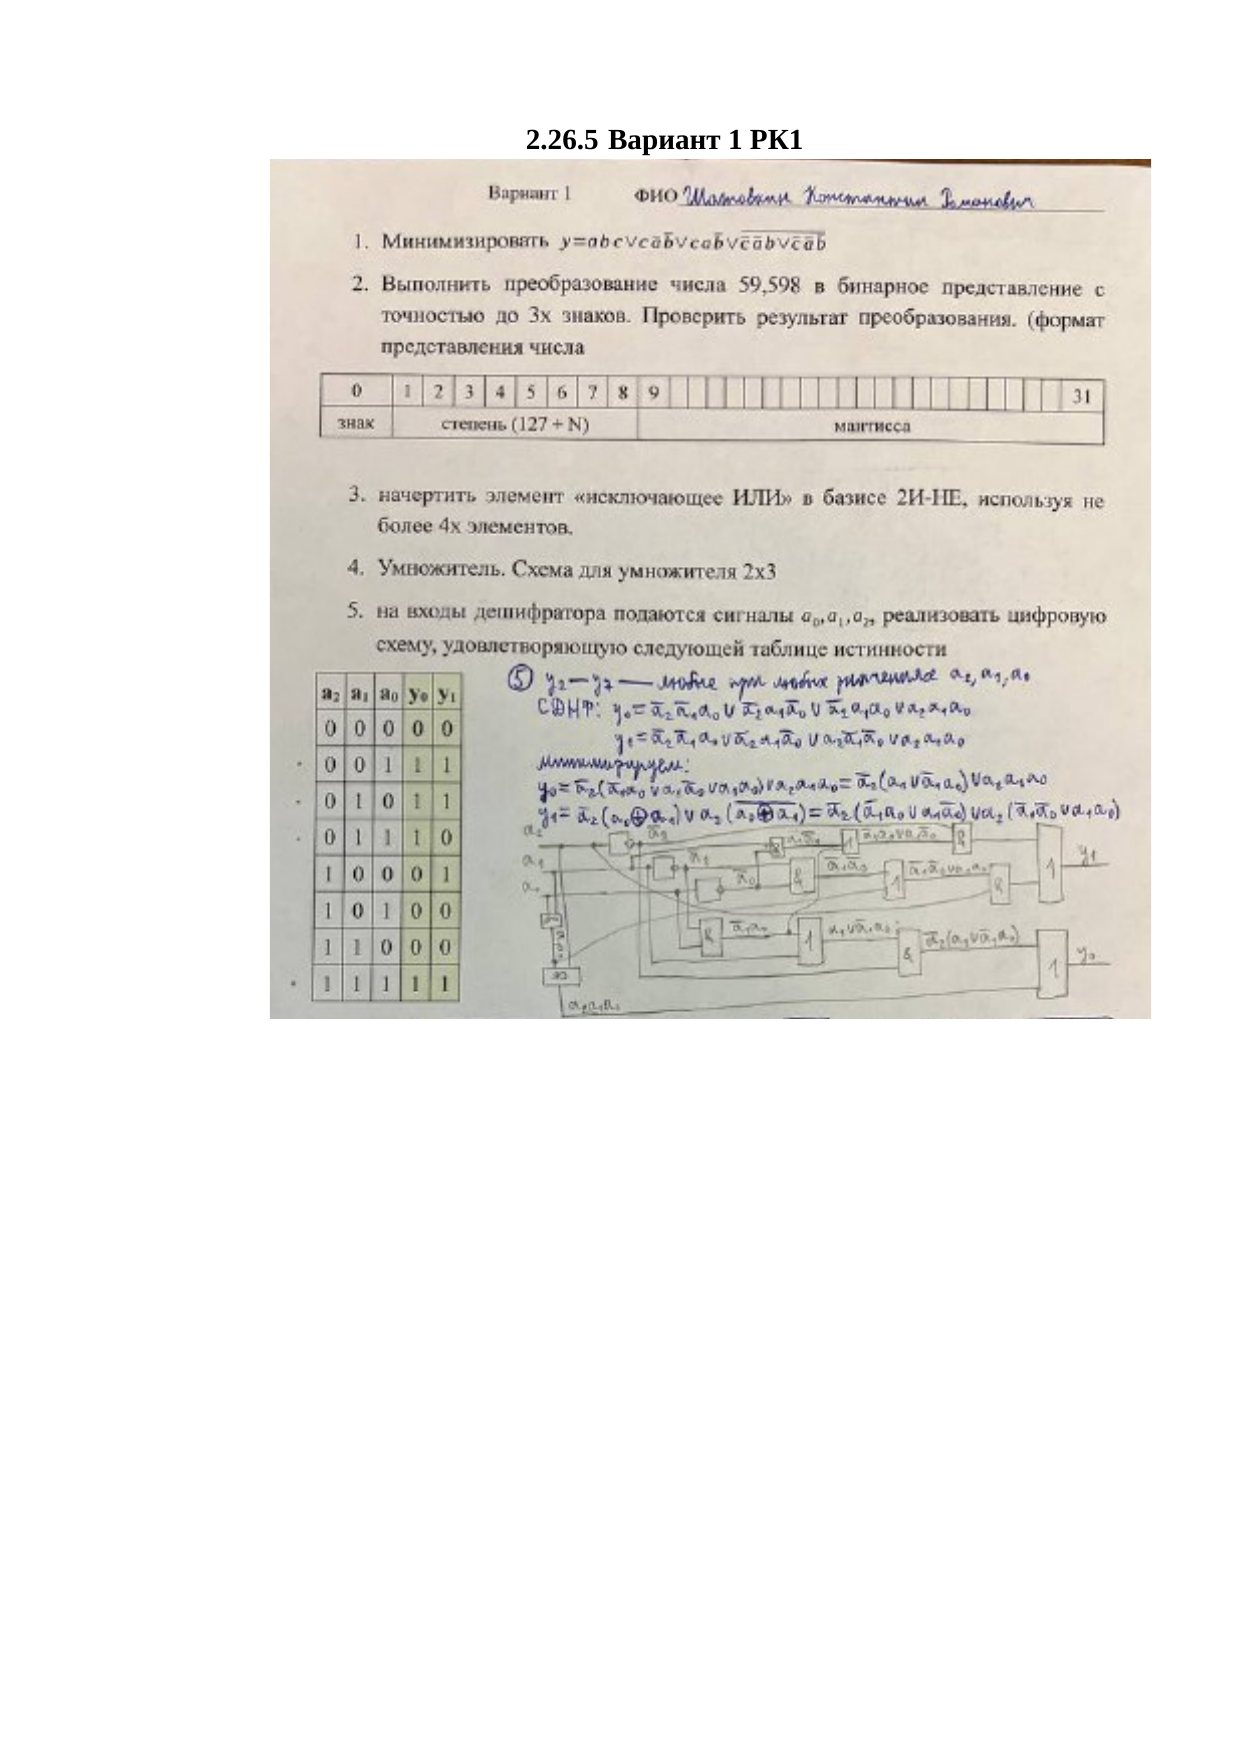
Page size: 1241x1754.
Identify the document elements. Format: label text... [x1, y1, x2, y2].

picture [269, 159, 1152, 1019]
subtitle Вариант 1 РК1 [177, 122, 1152, 156]
